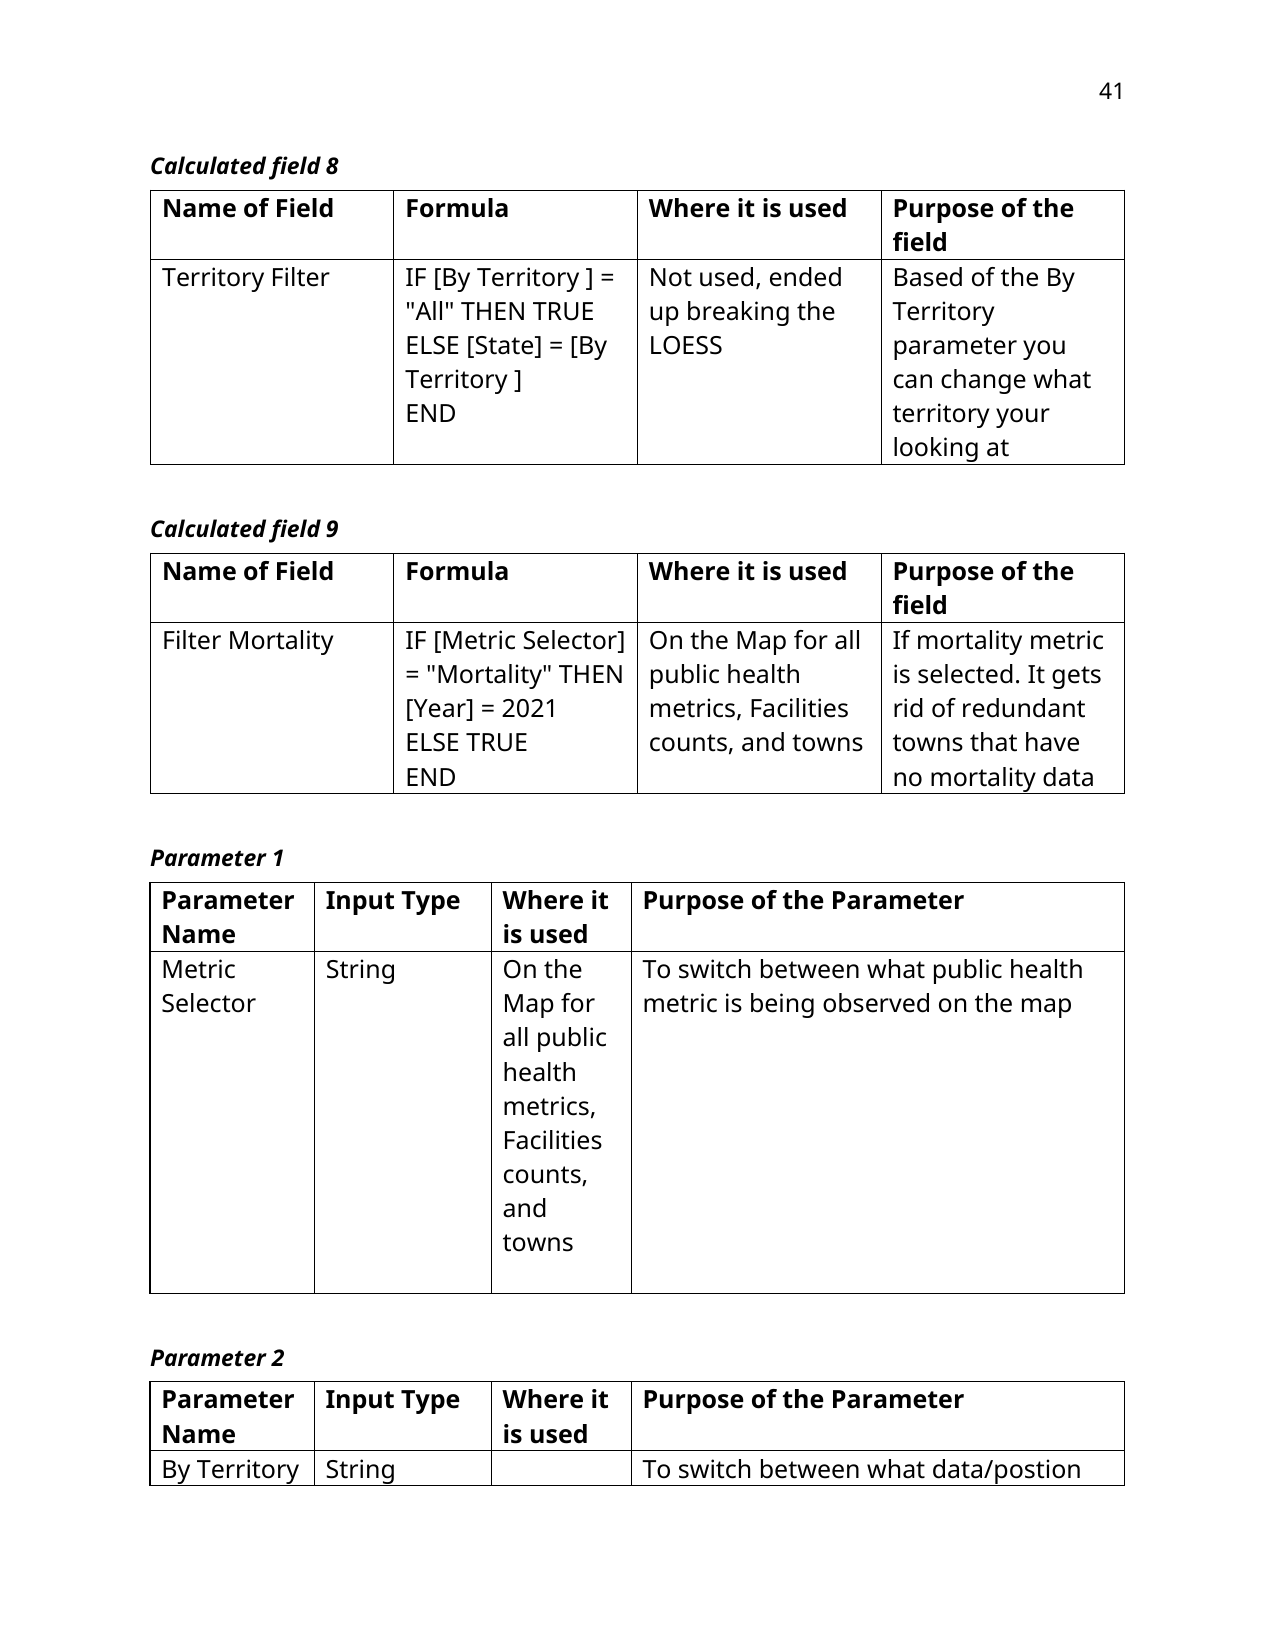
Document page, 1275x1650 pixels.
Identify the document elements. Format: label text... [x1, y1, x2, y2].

table_header Formula [394, 554, 637, 622]
table_header Input Type [315, 1382, 491, 1450]
table_cell By Territory [151, 1451, 314, 1485]
subtitle Calculated field 9 [150, 513, 1125, 544]
table_header Purpose of the Parameter [632, 1382, 1124, 1450]
table_header Formula [394, 191, 637, 259]
table_cell String [315, 1451, 491, 1485]
table_cell IF [By Territory ] = "All" THEN TRUE ELSE [State] = [By Territory ] END [394, 260, 637, 464]
table_header Parameter Name [151, 1382, 314, 1450]
table_cell Based of the By Territory parameter you can change what territory your looking at [882, 260, 1124, 464]
table_cell String [315, 952, 491, 1293]
subtitle Parameter 2 [150, 1342, 1125, 1373]
table_header Where it is used [492, 1382, 631, 1450]
table_header Purpose of the Parameter [632, 883, 1124, 951]
table_header Name of Field [151, 554, 393, 622]
table_cell Territory Filter [151, 260, 393, 464]
subtitle Calculated field 8 [150, 150, 1125, 181]
table_cell [492, 1451, 631, 1485]
table_cell If mortality metric is selected. It gets rid of redundant towns that have no mortality data [882, 623, 1124, 793]
table_cell Filter Mortality [151, 623, 393, 793]
table_cell On the Map for all public health metrics, Facilities counts, and towns [638, 623, 881, 793]
table_cell IF [Metric Selector] = "Mortality" THEN [Year] = 2021 ELSE TRUE END [394, 623, 637, 793]
table_header Where it is used [638, 554, 881, 622]
table_cell On the Map for all public health metrics, Facilities counts, and towns [492, 952, 631, 1293]
table_header Purpose of the field [882, 191, 1124, 259]
table_header Parameter Name [151, 883, 314, 951]
table_header Input Type [315, 883, 491, 951]
subtitle Parameter 1 [150, 842, 1125, 873]
table_header Purpose of the field [882, 554, 1124, 622]
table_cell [632, 1451, 1124, 1485]
table_header Name of Field [151, 191, 393, 259]
table_header Where it is used [638, 191, 881, 259]
table_header Where it is used [492, 883, 631, 951]
table_cell Not used, ended up breaking the LOESS [638, 260, 881, 464]
table_cell Metric Selector [151, 952, 314, 1293]
table_cell To switch between what public health metric is being observed on the map [632, 952, 1124, 1293]
